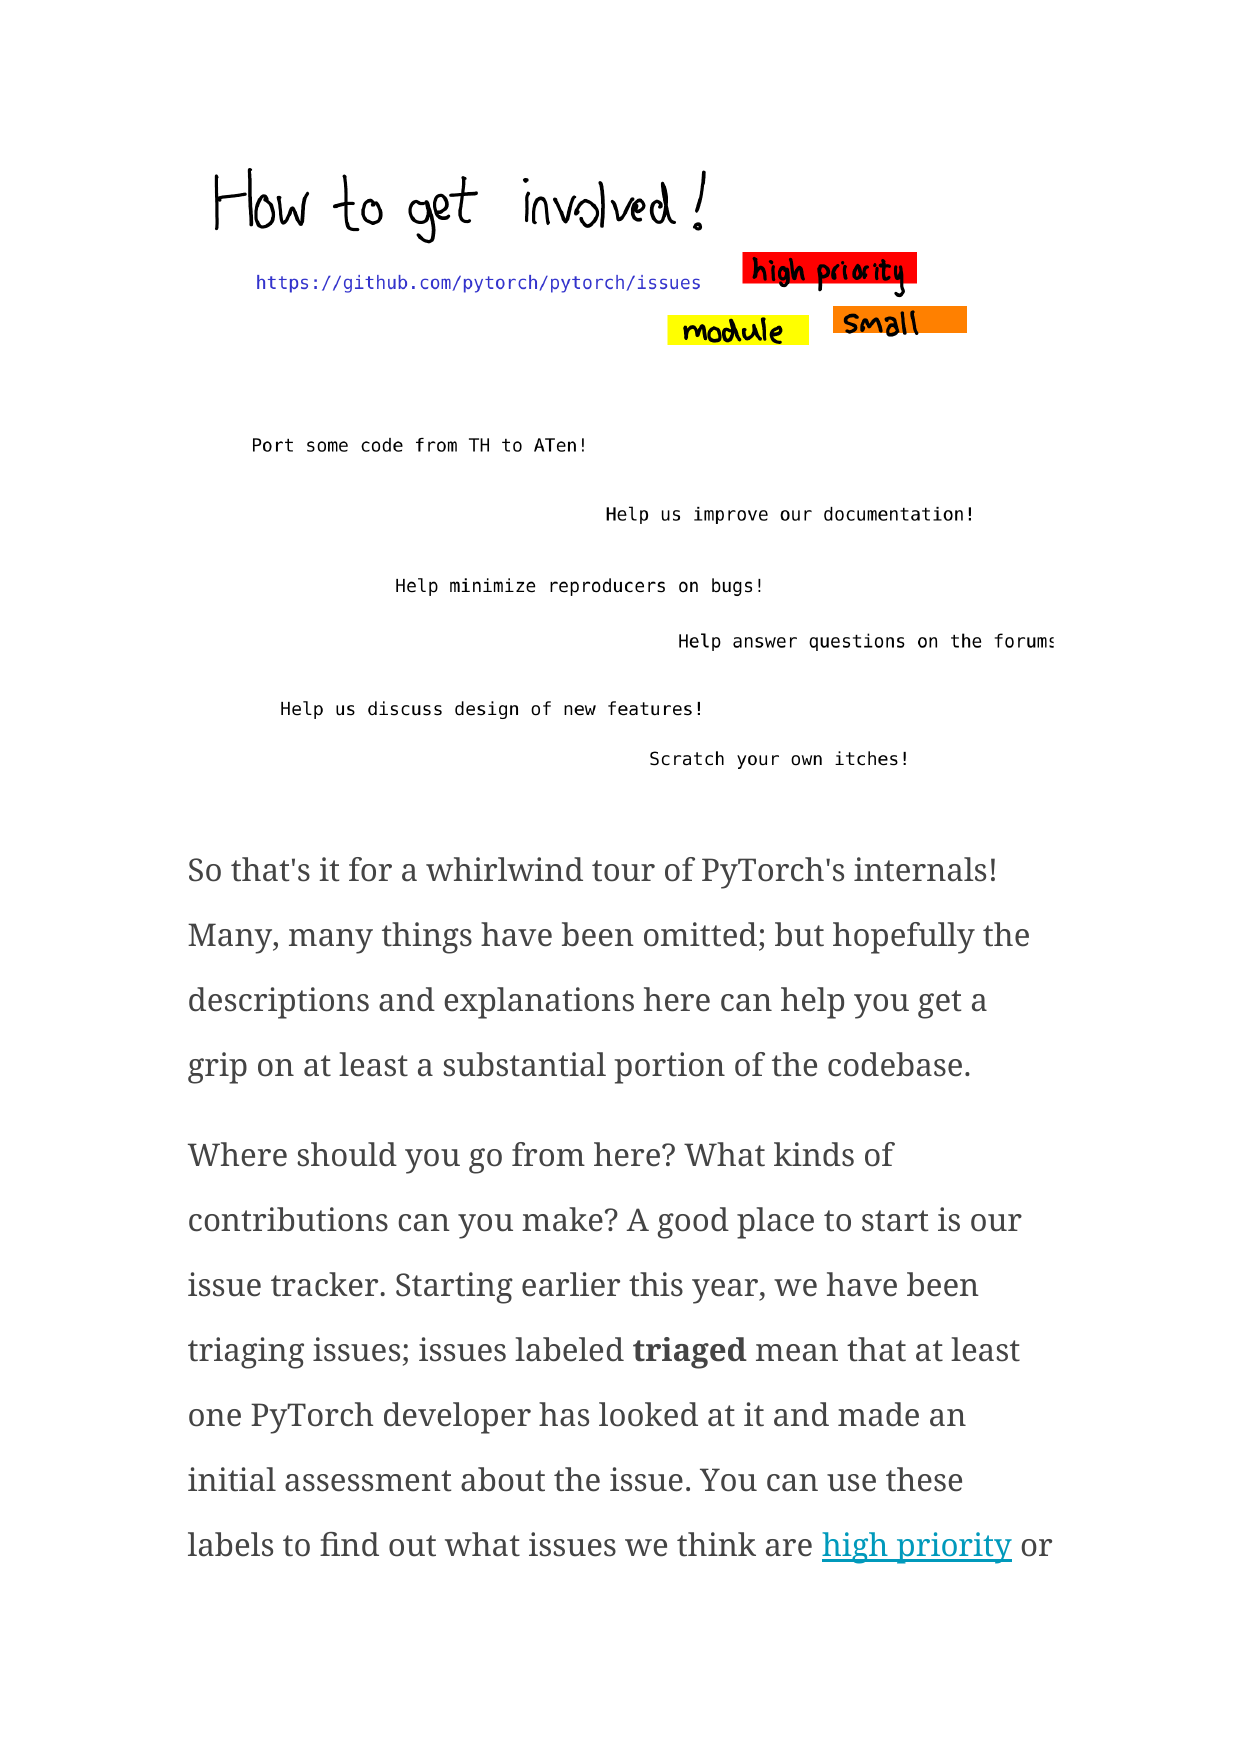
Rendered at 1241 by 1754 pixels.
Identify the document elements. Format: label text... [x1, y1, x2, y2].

picture [187, 162, 1054, 812]
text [187, 1122, 1053, 1577]
text So that's it for a whirlwind tour of PyTorch's internals! Many, many things have been omitted; but hopefully the descriptions and explanations here can help you get a grip on at least a substantial portion of the codebase. [187, 837, 1053, 1097]
